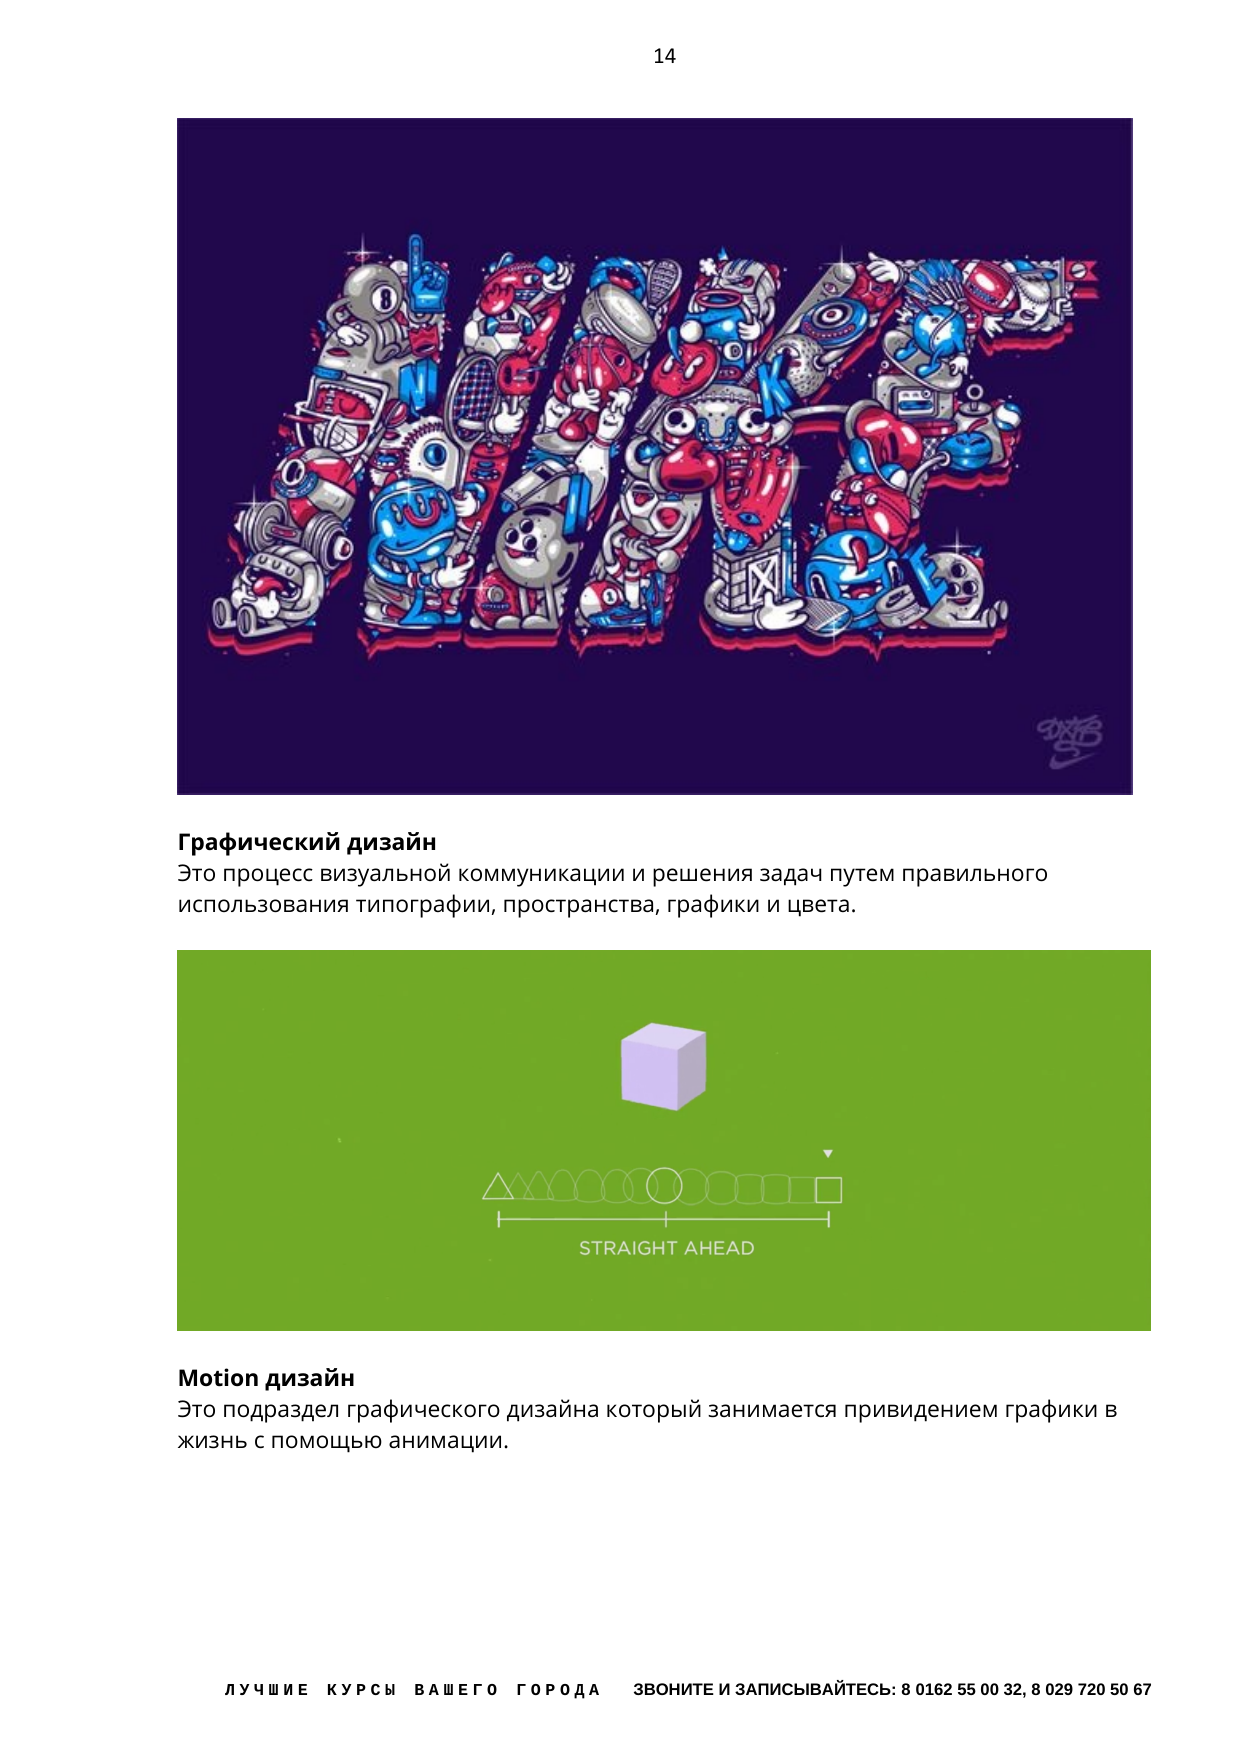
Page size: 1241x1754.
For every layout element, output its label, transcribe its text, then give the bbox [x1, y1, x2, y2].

text Это подраздел графического дизайна который занимается привидением графики в жизнь с помощью анимации. [177, 1393, 1152, 1455]
picture [177, 118, 1133, 795]
text Графический дизайн Это процесс визуальной коммуникации и решения задач путем правильного использования типографии, пространства, графики и цвета. [177, 826, 1152, 920]
text Motion дизайн [177, 1362, 1152, 1393]
picture [177, 950, 1151, 1331]
